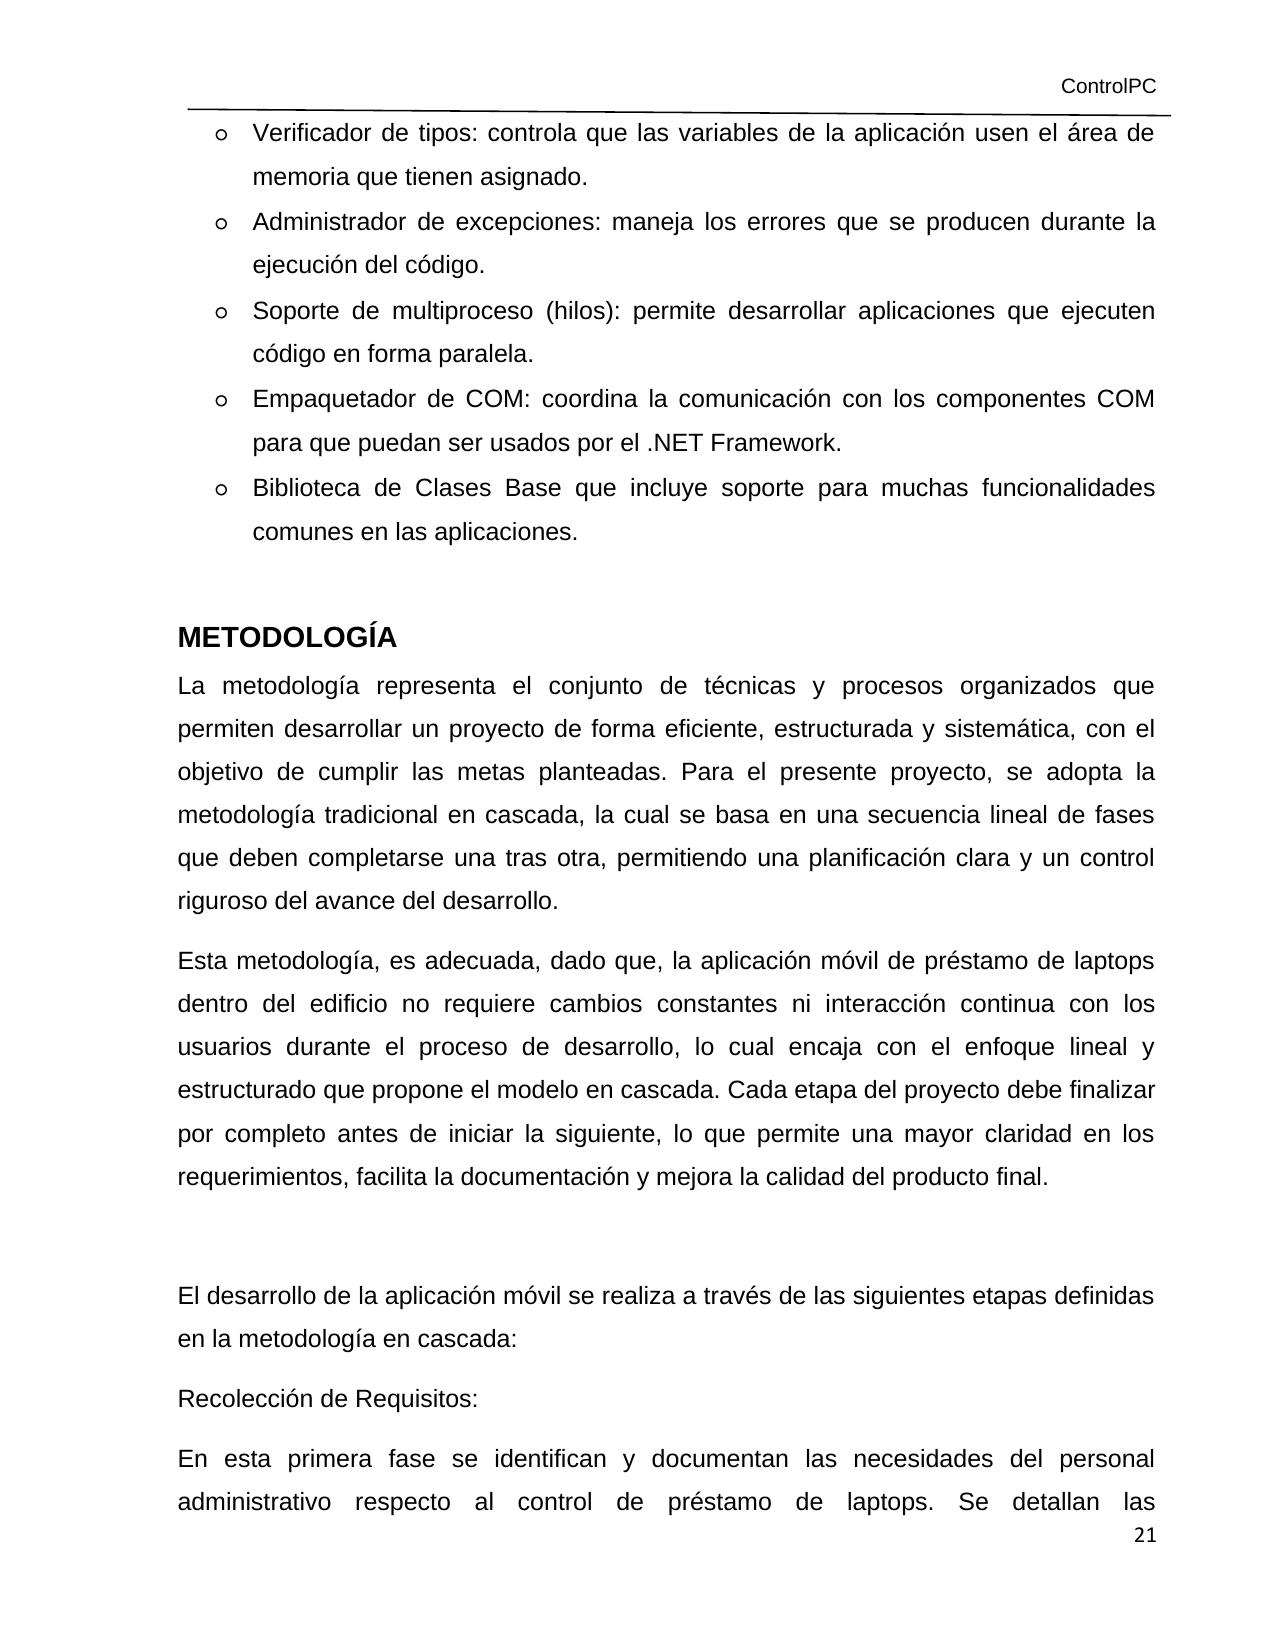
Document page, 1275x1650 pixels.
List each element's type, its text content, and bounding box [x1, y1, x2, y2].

text Esta metodología, es adecuada, dado que, la aplicación móvil de préstamo de laptops dentro del edificio no requiere cambios constantes ni interacción continua con los usuarios durante el proceso de desarrollo, lo cual encaja con el enfoque lineal y estructurado que propone el modelo en cascada. Cada etapa del proyecto debe finalizar por completo antes de iniciar la siguiente, lo que permite una mayor claridad en los requerimientos, facilita la documentación y mejora la calidad del producto final. [177, 946, 1157, 1191]
text METODOLOGÍA [177, 620, 1157, 654]
list Soporte de multiproceso (hilos): permite desarrollar aplicaciones que ejecuten código en forma paralela. [215, 296, 1157, 368]
list Biblioteca de Clases Base que incluye soporte para muchas funcionalidades comunes en las aplicaciones. [215, 502, 1157, 545]
text Recolección de Requisitos: [177, 1384, 1157, 1413]
text El desarrollo de la aplicación móvil se realiza a través de las siguientes etapas definidas en la metodología en cascada: [177, 1281, 1157, 1353]
list Verificador de tipos: controla que las variables de la aplicación usen el área de memoria que tienen asignado. [215, 147, 1157, 190]
text La metodología representa el conjunto de técnicas y procesos organizados que permiten desarrollar un proyecto de forma eficiente, estructurada y sistemática, con el objetivo de cumplir las metas planteadas. Para el presente proyecto, se adopta la metodología tradicional en cascada, la cual se basa en una secuencia lineal de fases que deben completarse una tras otra, permitiendo una planificación clara y un control riguroso del avance del desarrollo. [177, 671, 1157, 915]
list Administrador de excepciones: maneja los errores que se producen durante la ejecución del código. [215, 236, 1157, 279]
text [177, 1444, 1157, 1516]
list Empaquetador de COM: coordina la comunicación con los componentes COM para que puedan ser usados por el .NET Framework. [215, 413, 1157, 457]
